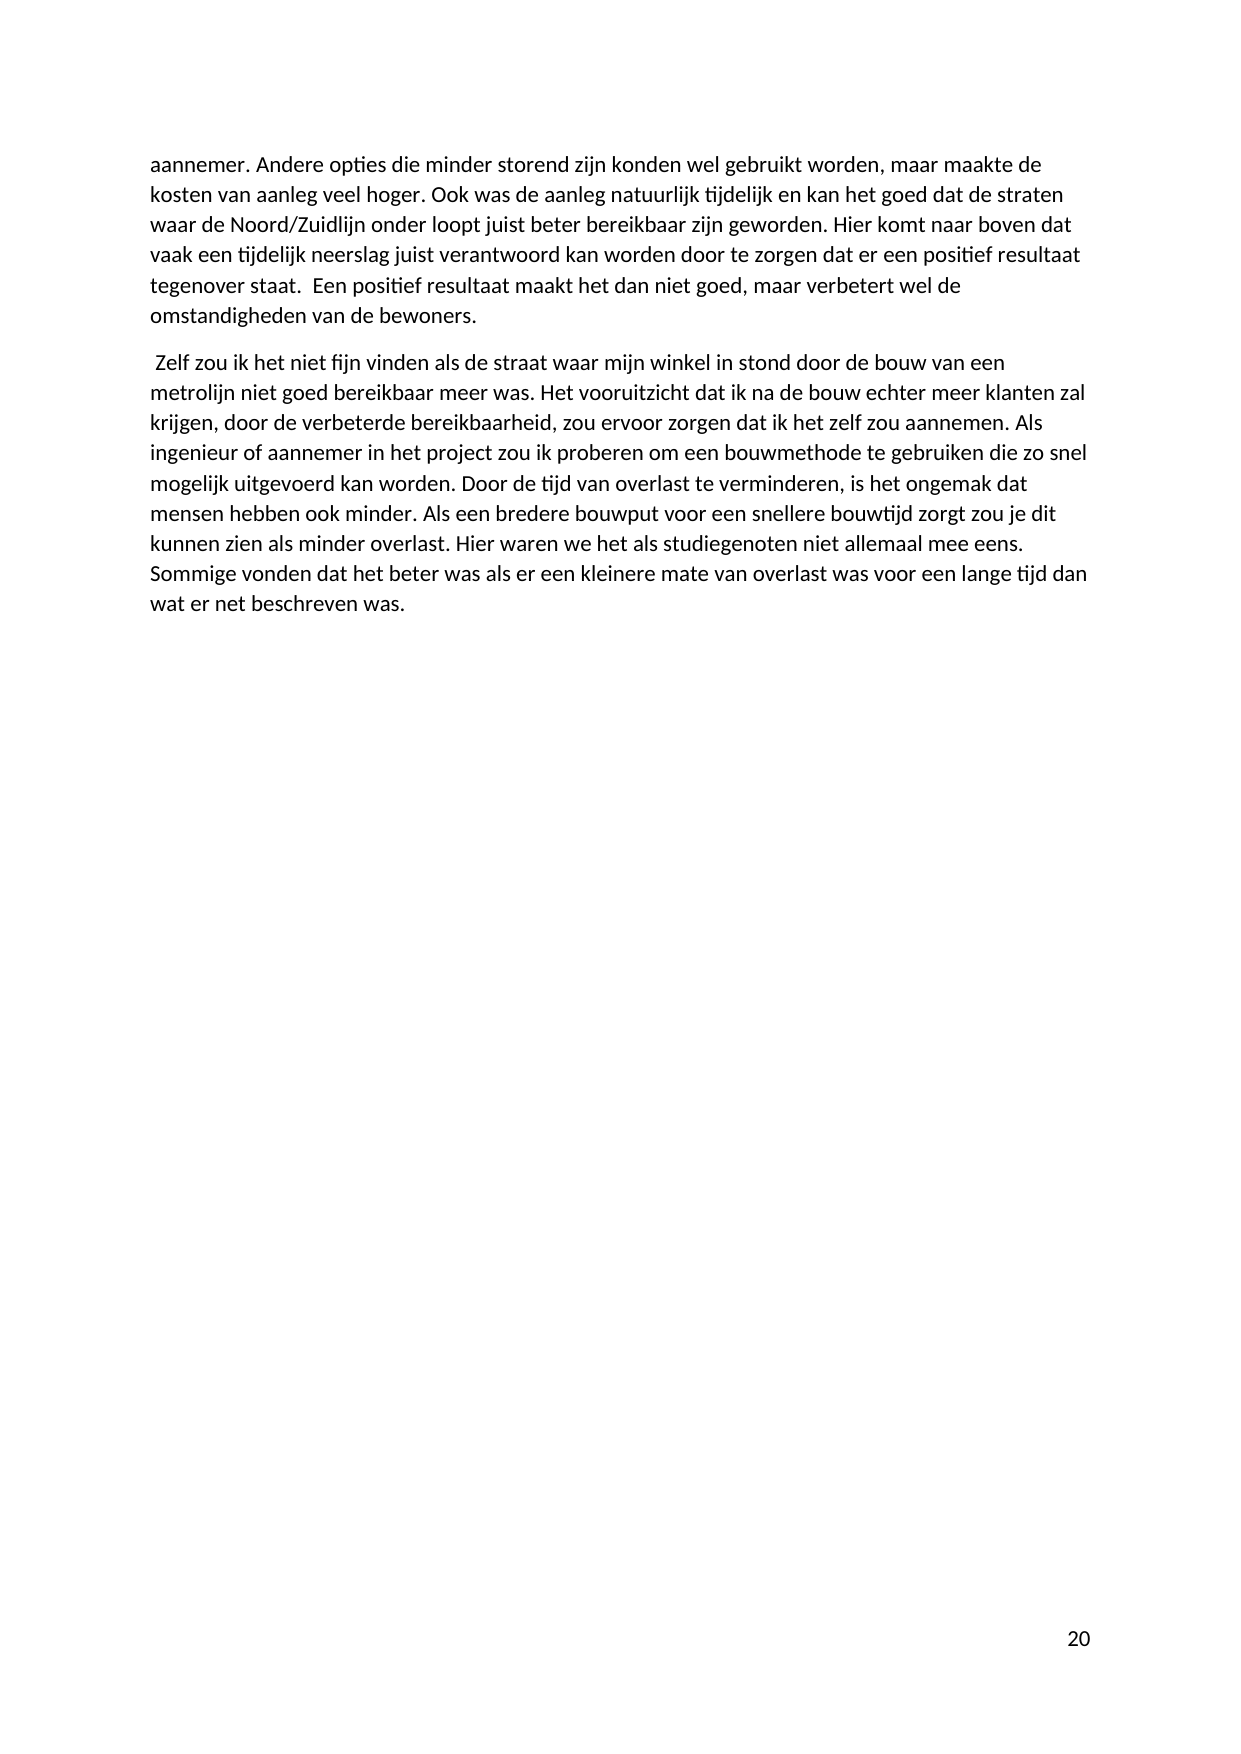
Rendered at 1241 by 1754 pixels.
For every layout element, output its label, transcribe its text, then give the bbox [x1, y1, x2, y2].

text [150, 150, 1090, 329]
text Zelf zou ik het niet fijn vinden als de straat waar mijn winkel in stond door de bouw van een metrolijn niet goed bereikbaar meer was. Het vooruitzicht dat ik na de bouw echter meer klanten zal krijgen, door de verbeterde bereikbaarheid, zou ervoor zorgen dat ik het zelf zou aannemen. Als ingenieur of aannemer in het project zou ik proberen om een bouwmethode te gebruiken die zo snel mogelijk uitgevoerd kan worden. Door de tijd van overlast te verminderen, is het ongemak dat mensen hebben ook minder. Als een bredere bouwput voor een snellere bouwtijd zorgt zou je dit kunnen zien als minder overlast. Hier waren we het als studiegenoten niet allemaal mee eens. Sommige vonden dat het beter was als er een kleinere mate van overlast was voor een lange tijd dan wat er net beschreven was. [150, 348, 1090, 618]
